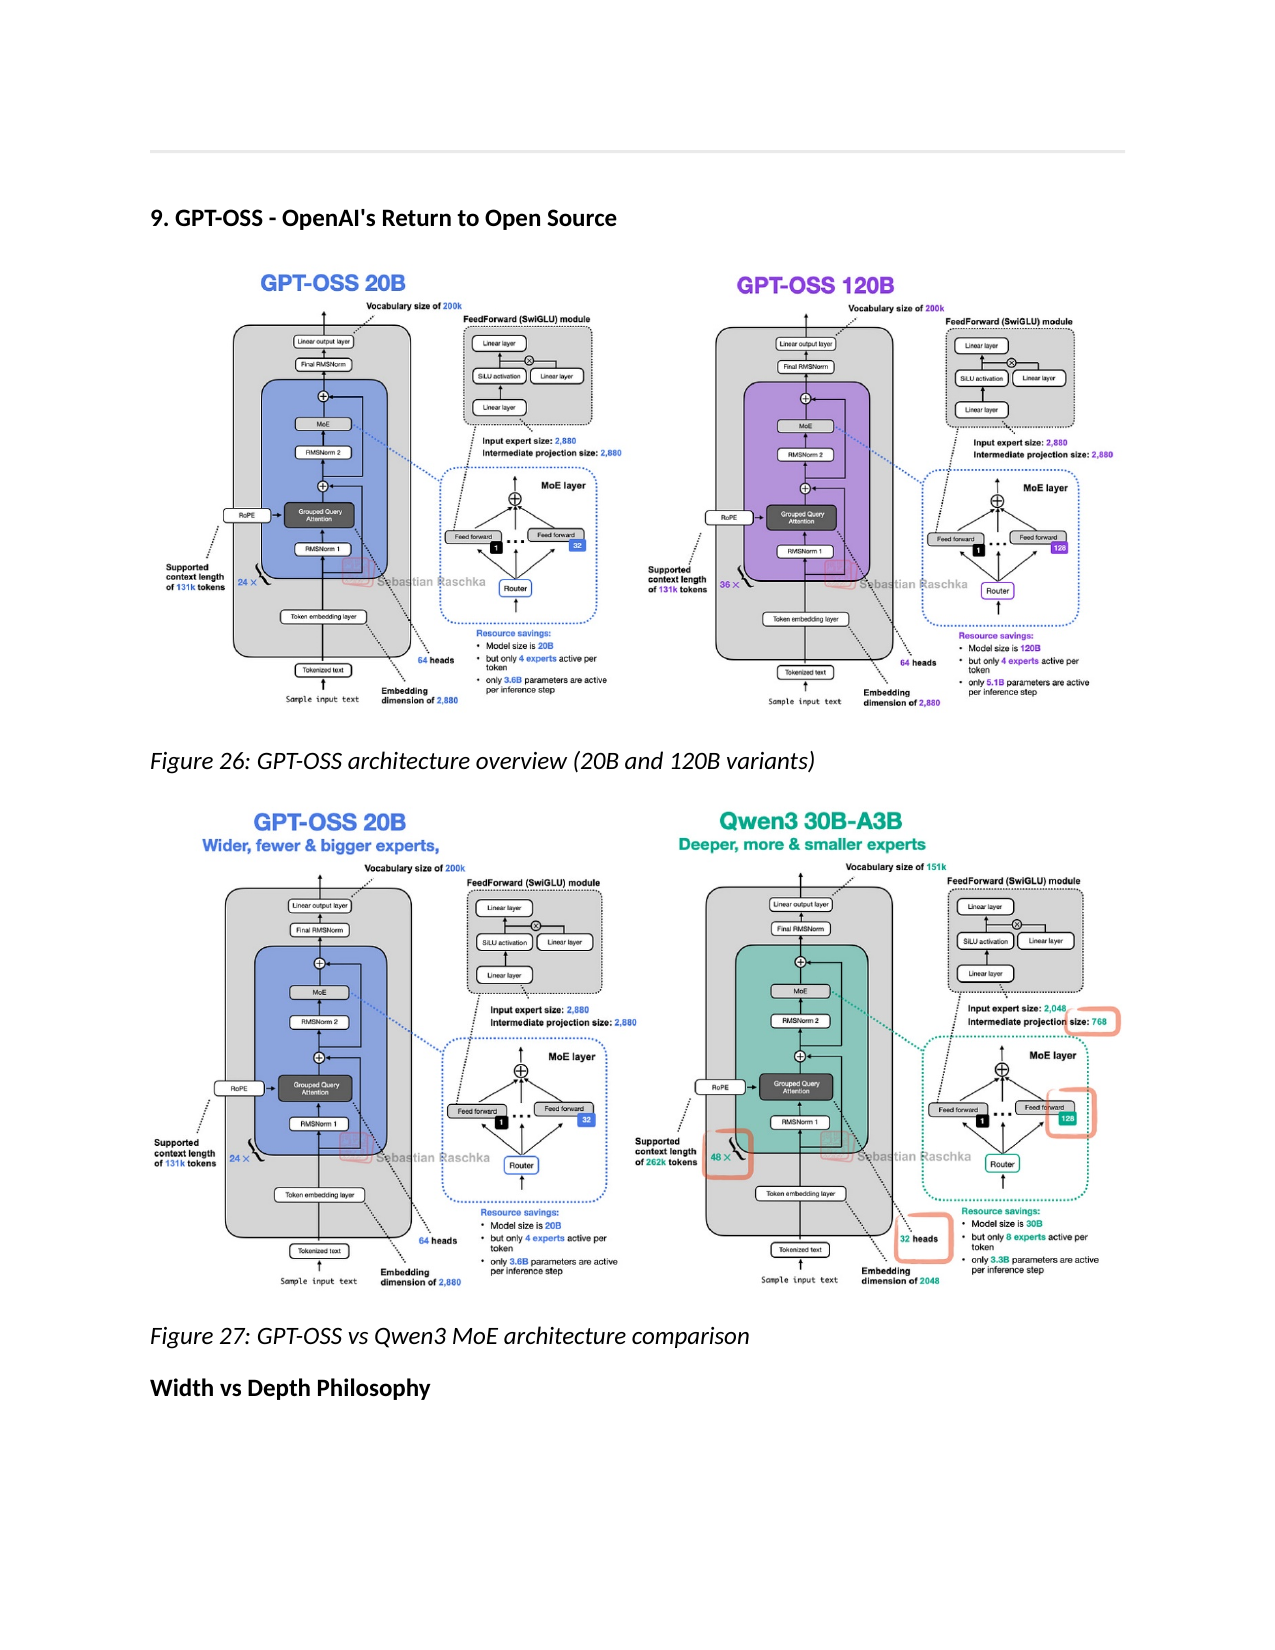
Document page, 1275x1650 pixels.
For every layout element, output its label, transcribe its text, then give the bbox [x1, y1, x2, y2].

picture [150, 253, 1125, 725]
text 9. GPT-OSS - OpenAI's Return to Open Source [150, 202, 1125, 232]
text Width vs Depth Philosophy [150, 1372, 1125, 1402]
text Figure 26: GPT-OSS architecture overview (20B and 120B variants) [150, 745, 1125, 776]
picture [150, 797, 1125, 1299]
text Figure 27: GPT-OSS vs Qwen3 MoE architecture comparison [150, 1320, 1125, 1351]
